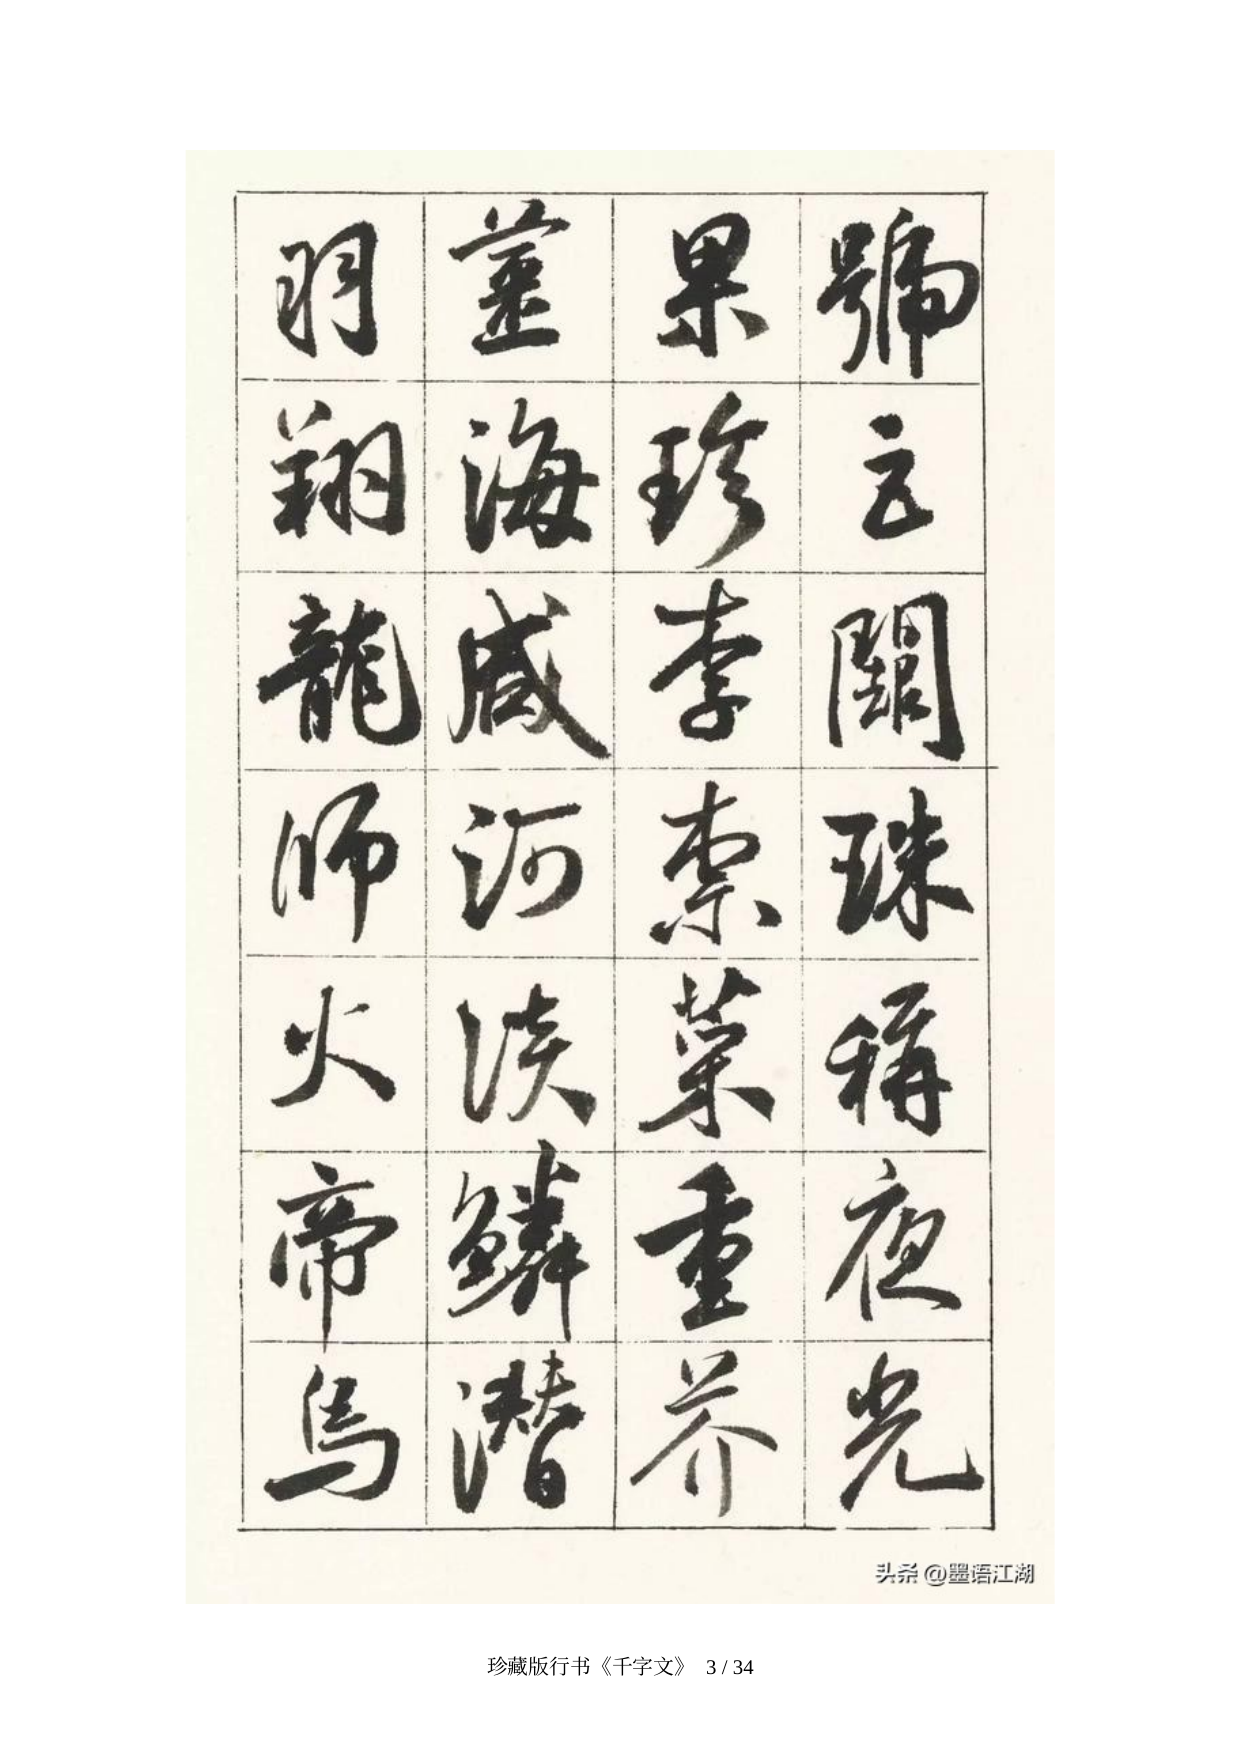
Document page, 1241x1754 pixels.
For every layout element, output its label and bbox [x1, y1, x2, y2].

picture [185, 150, 1055, 1604]
